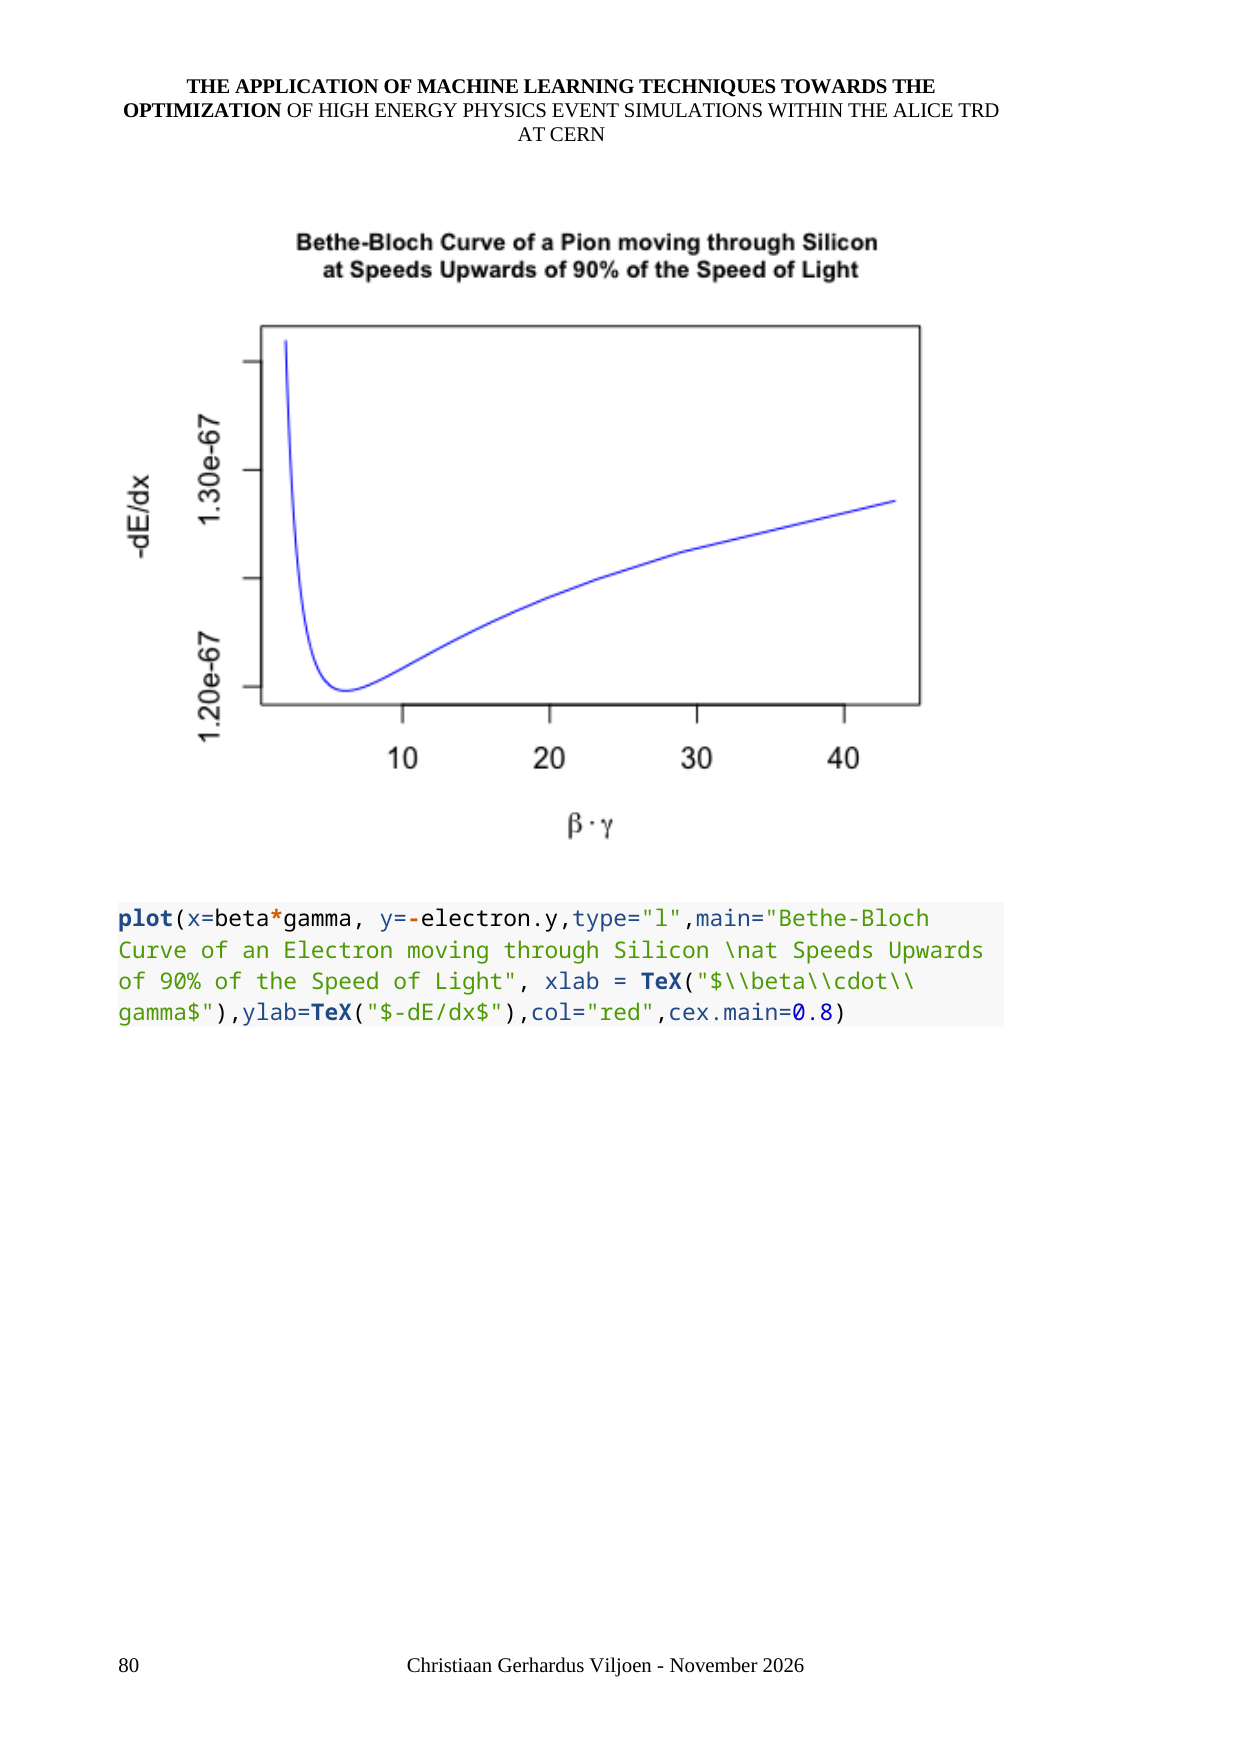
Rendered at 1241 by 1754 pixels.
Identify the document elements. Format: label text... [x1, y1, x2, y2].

text plot(x=beta*gamma, y=-electron.y,type="l",main="Bethe-Bloch Curve of an Electron moving through Silicon \nat Speeds Upwards of 90% of the Speed of Light", xlab = TeX("$\\beta\\cdot\\gamma$"),ylab=TeX("$-dE/dx$"),col="red",cex.main=0.8) [118, 902, 1004, 1027]
picture [118, 183, 994, 884]
